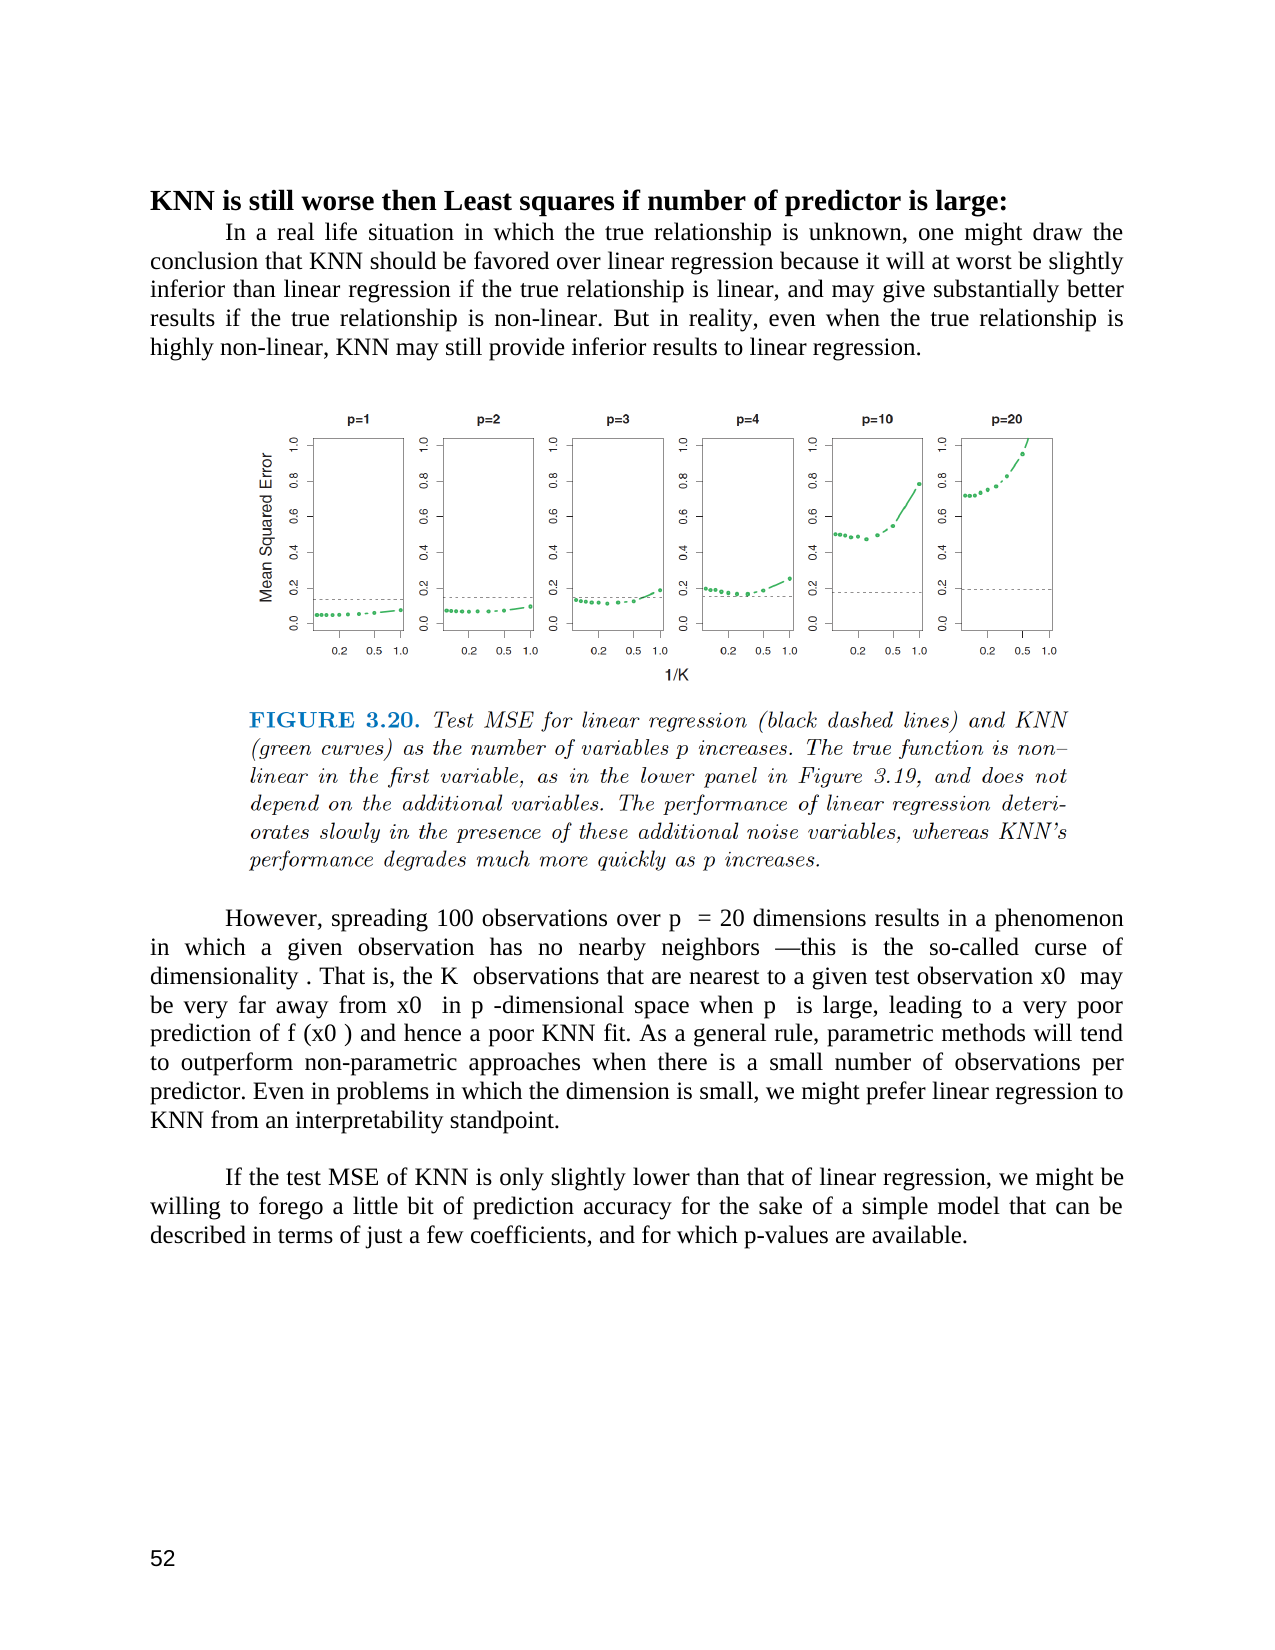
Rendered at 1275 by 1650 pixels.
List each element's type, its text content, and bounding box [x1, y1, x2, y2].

text However, spreading 100 observations over p = 20 dimensions results in a phenomenon in which a given observation has no nearby neighbors —this is the so-called curse of dimensionality . That is, the K observations that are nearest to a given test observation x0 may be very far away from x0 in p -dimensional space when p is large, leading to a very poor prediction of f (x0 ) and hence a poor KNN fit. As a general rule, parametric methods will tend to outperform non-parametric approaches when there is a small number of observations per predictor. Even in problems in which the dimension is small, we might prefer linear regression to KNN from an interpretability standpoint. [150, 903, 1125, 1133]
text KNN is still worse then Least squares if number of predictor is large: [150, 183, 1125, 217]
picture [225, 389, 1088, 875]
text If the test MSE of KNN is only slightly lower than that of linear regression, we might be willing to forego a little bit of prediction accuracy for the sake of a simple model that can be described in terms of just a few coefficients, and for which p-values are available. [150, 1162, 1125, 1248]
text In a real life situation in which the true relationship is unknown, one might draw the conclusion that KNN should be favored over linear regression because it will at worst be slightly inferior than linear regression if the true relationship is linear, and may give substantially better results if the true relationship is non-linear. But in reality, even when the true relationship is highly non-linear, KNN may still provide inferior results to linear regression. [150, 217, 1125, 361]
